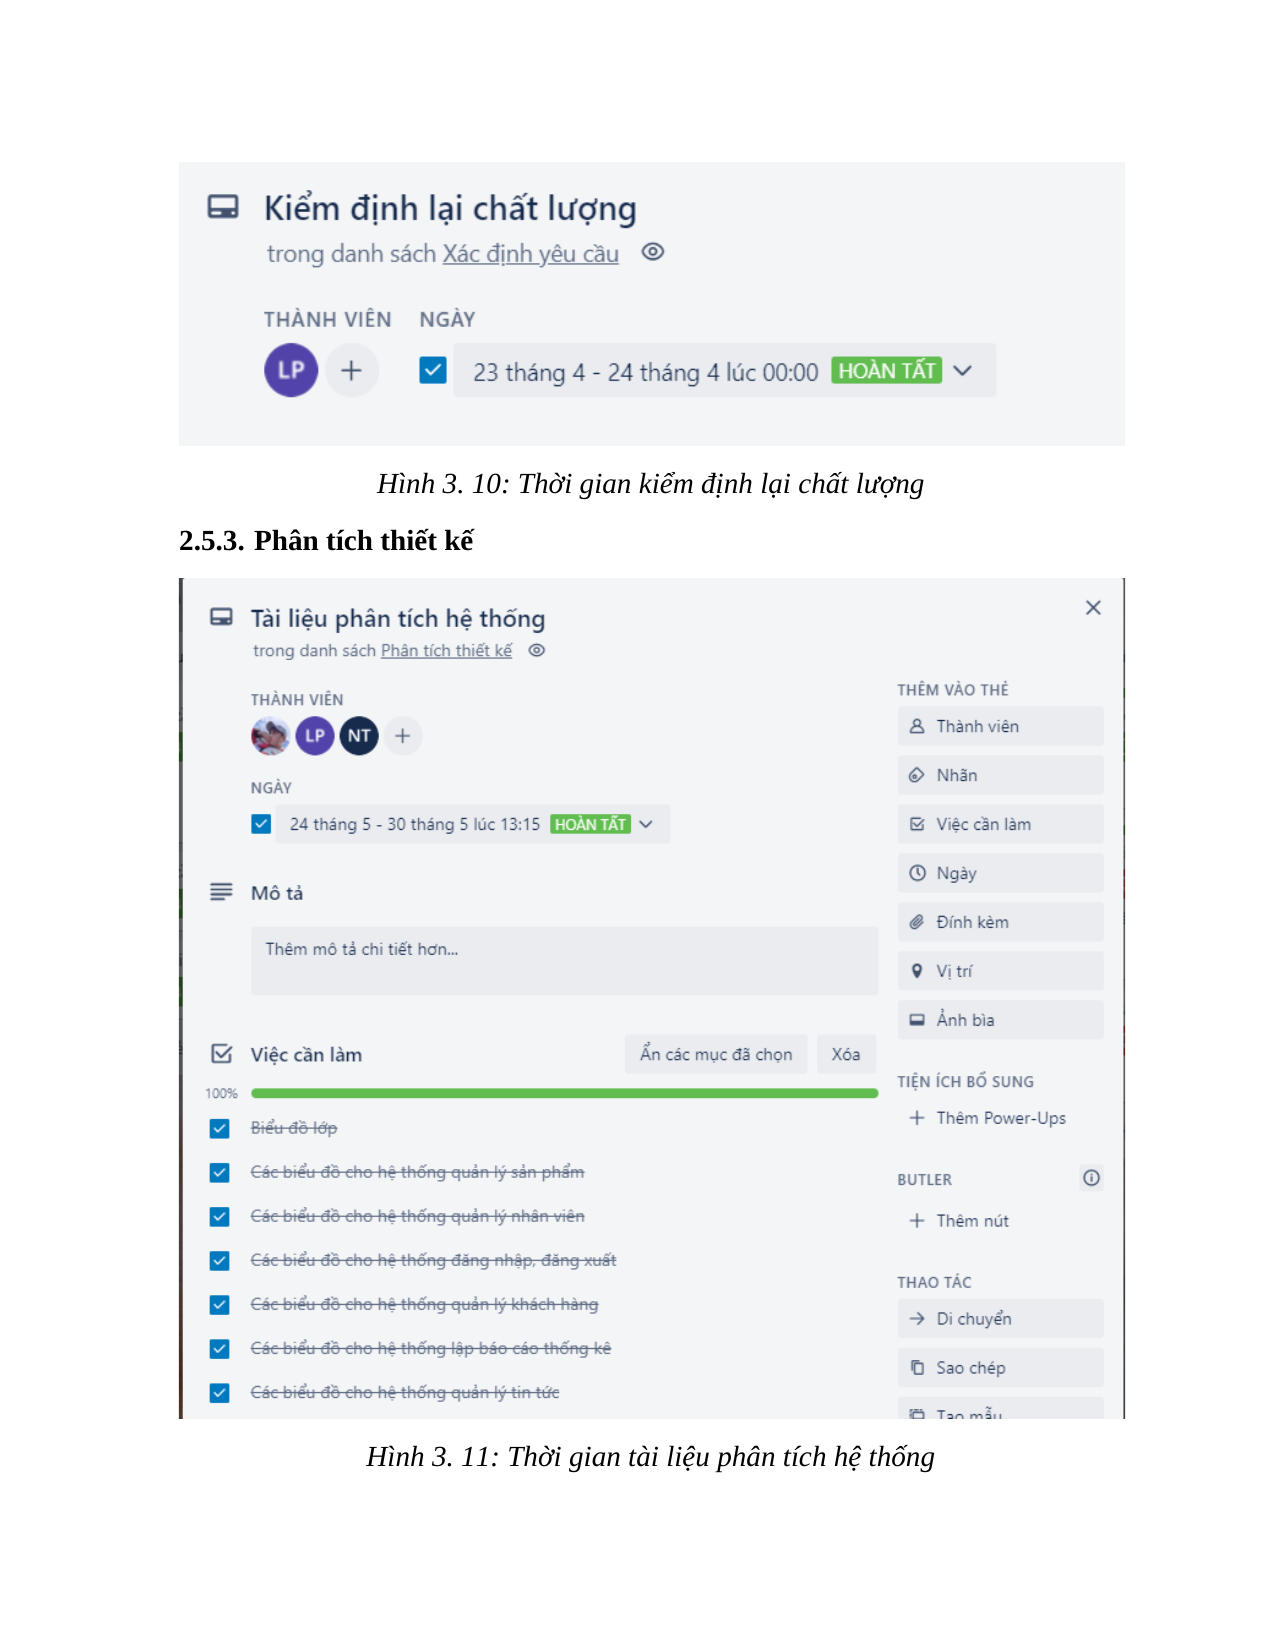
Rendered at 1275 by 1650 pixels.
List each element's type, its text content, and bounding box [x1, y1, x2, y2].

list Phân tích thiết kế [179, 523, 1125, 556]
text Hình 3. 11: Thời gian tài liệu phân tích hệ thống [179, 1439, 1125, 1473]
picture [178, 162, 1125, 446]
picture [178, 578, 1125, 1419]
text Hình 3. 10: Thời gian kiểm định lại chất lượng [179, 467, 1125, 500]
